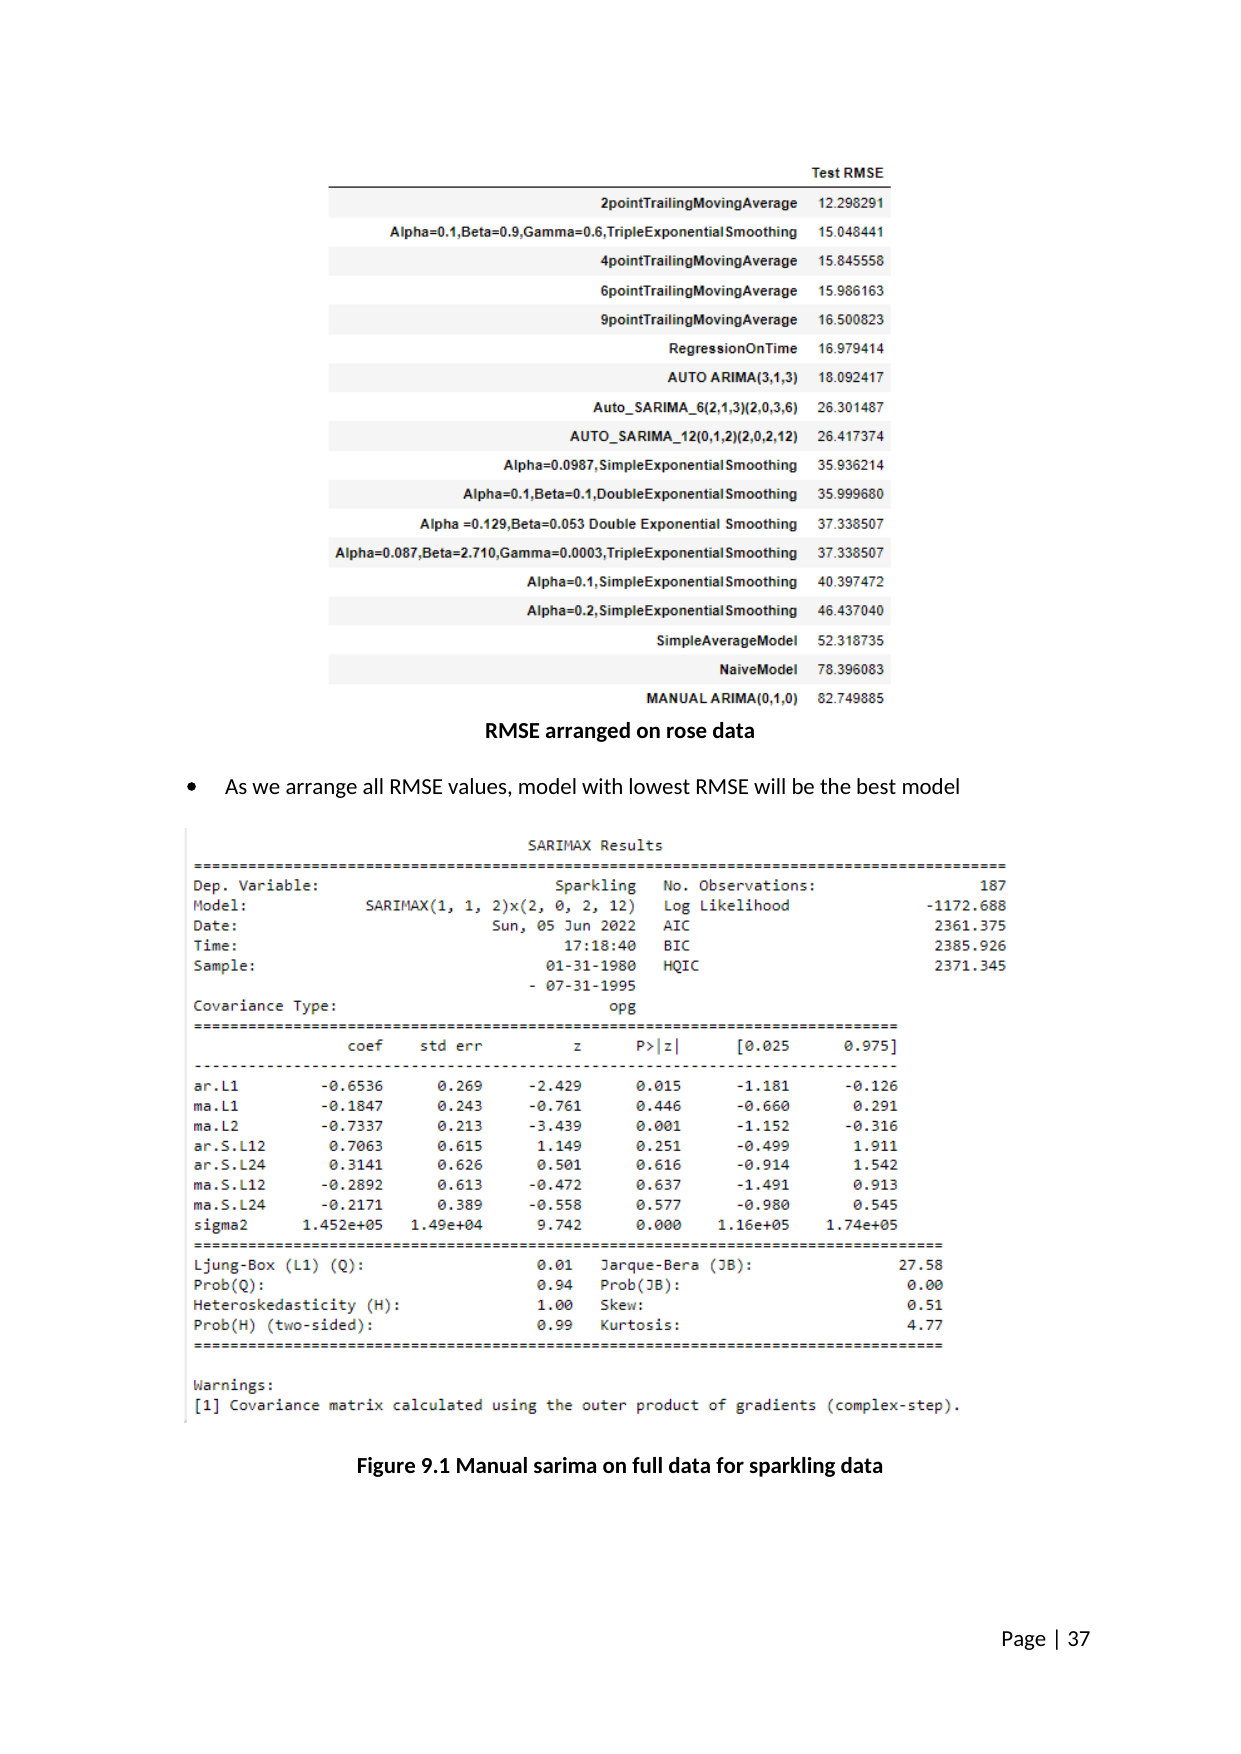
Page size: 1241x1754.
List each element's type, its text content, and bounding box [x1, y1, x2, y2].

text RMSE arranged on rose data [150, 716, 1090, 744]
picture [183, 828, 1057, 1424]
text Figure 9.1 Manual sarima on full data for sparkling data [150, 1451, 1090, 1479]
picture [325, 150, 916, 717]
list As we arrange all RMSE values, model with lowest RMSE will be the best model [187, 772, 1090, 800]
